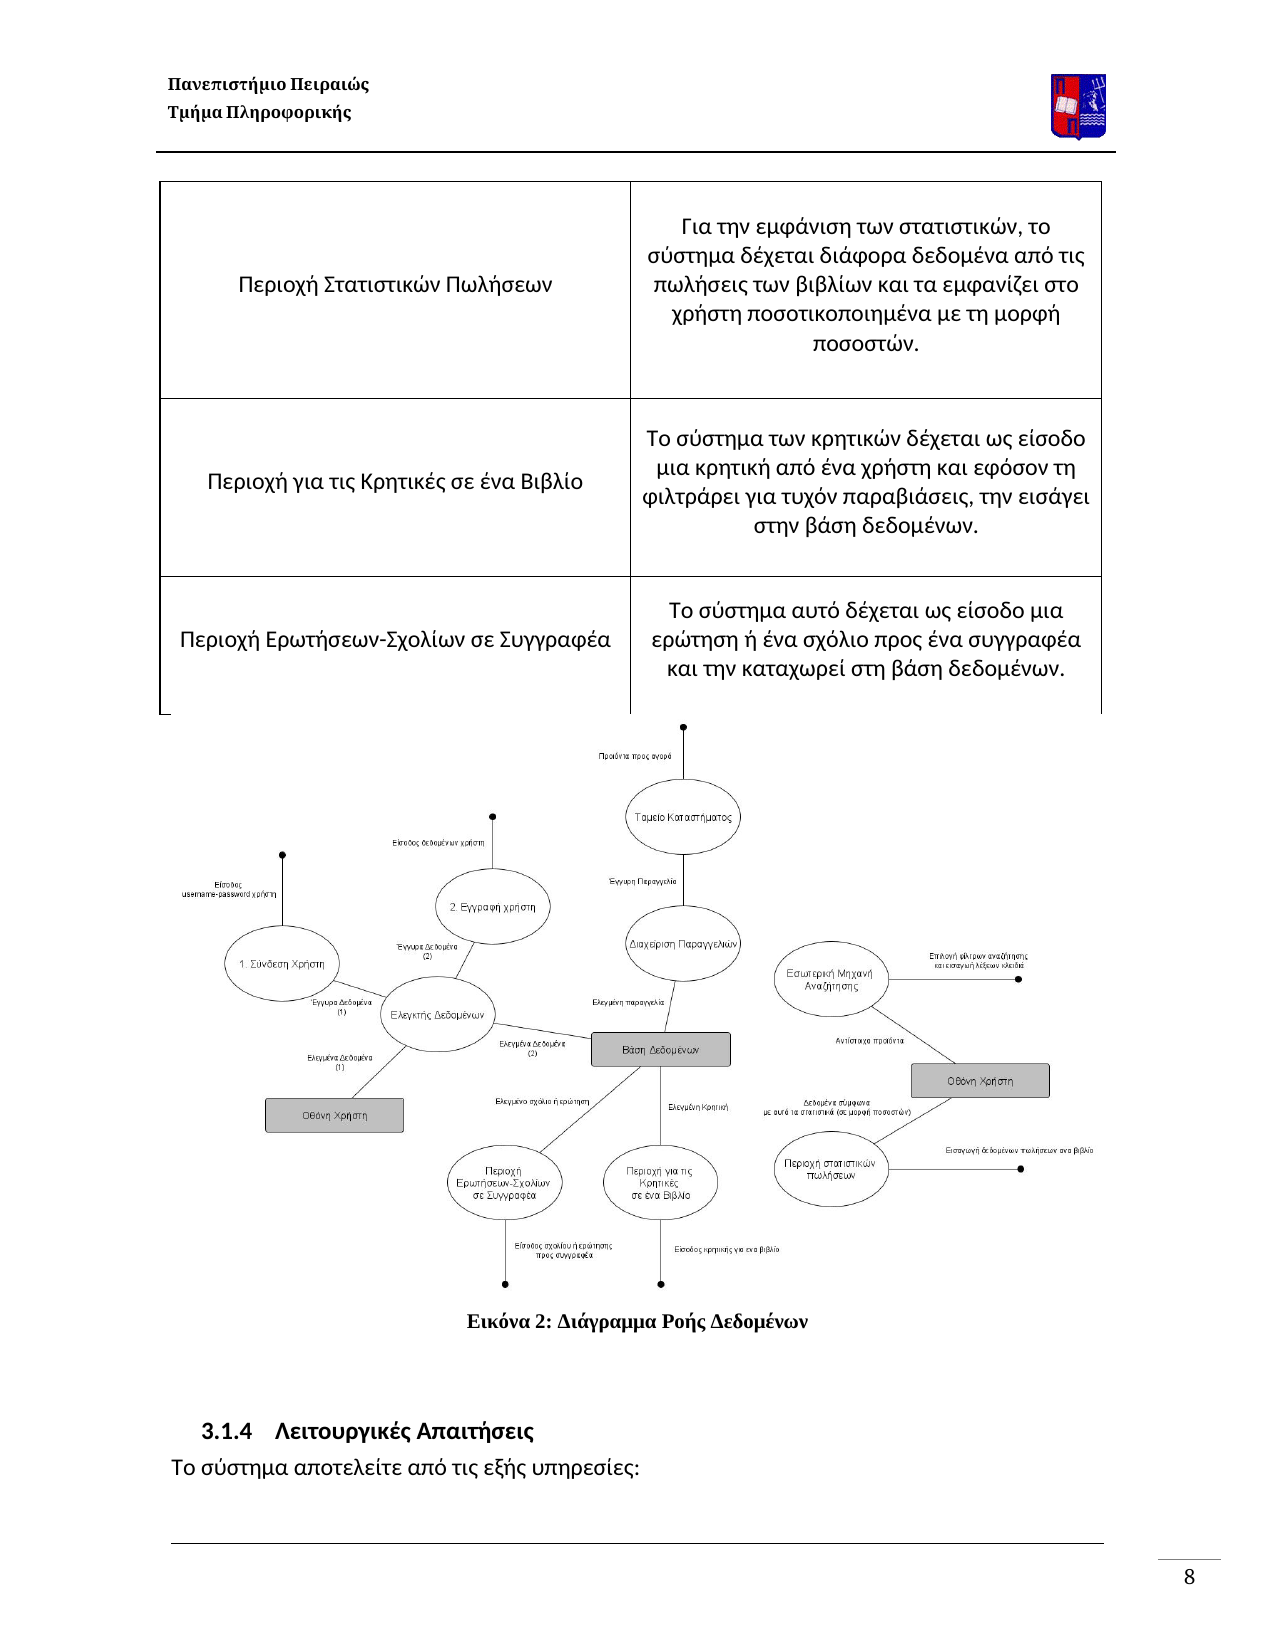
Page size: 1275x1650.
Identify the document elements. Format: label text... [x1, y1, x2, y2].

table_cell Το σύστημα των κρητικών δέχεται ως είσοδο μια κρητική από ένα χρήστη και εφόσον τη φιλτράρει για τυχόν παραβιάσεις, την εισάγει στην βάση δεδομένων. [631, 399, 1101, 576]
table_cell Το σύστημα αυτό δέχεται ως είσοδο μια ερώτηση ή ένα σχόλιο προς ένα συγγραφέα και την καταχωρεί στη βάση δεδομένων. [631, 577, 1101, 714]
picture [171, 714, 1104, 1297]
table_cell Περιοχή Ερωτήσεων-Σχολίων σε Συγγραφέα [161, 577, 630, 714]
picture [1051, 74, 1106, 141]
text Το σύστημα αποτελείτε από τις εξής υπηρεσίες: [171, 1452, 1104, 1481]
table_cell Περιοχή για τις Κρητικές σε ένα Βιβλίο [161, 399, 630, 576]
text Εικόνα 2: Διάγραμμα Ροής Δεδομένων [171, 1309, 1104, 1333]
table_cell Για την εμφάνιση των στατιστικών, το σύστημα δέχεται διάφορα δεδομένα από τις πωλήσεις των βιβλίων και τα εμφανίζει στο χρήστη ποσοτικοποιημένα με τη μορφή ποσοστών. [631, 182, 1101, 398]
text Λειτουργικές Απαιτήσεις [201, 1415, 1104, 1446]
table_cell Περιοχή Στατιστικών Πωλήσεων [161, 182, 630, 398]
